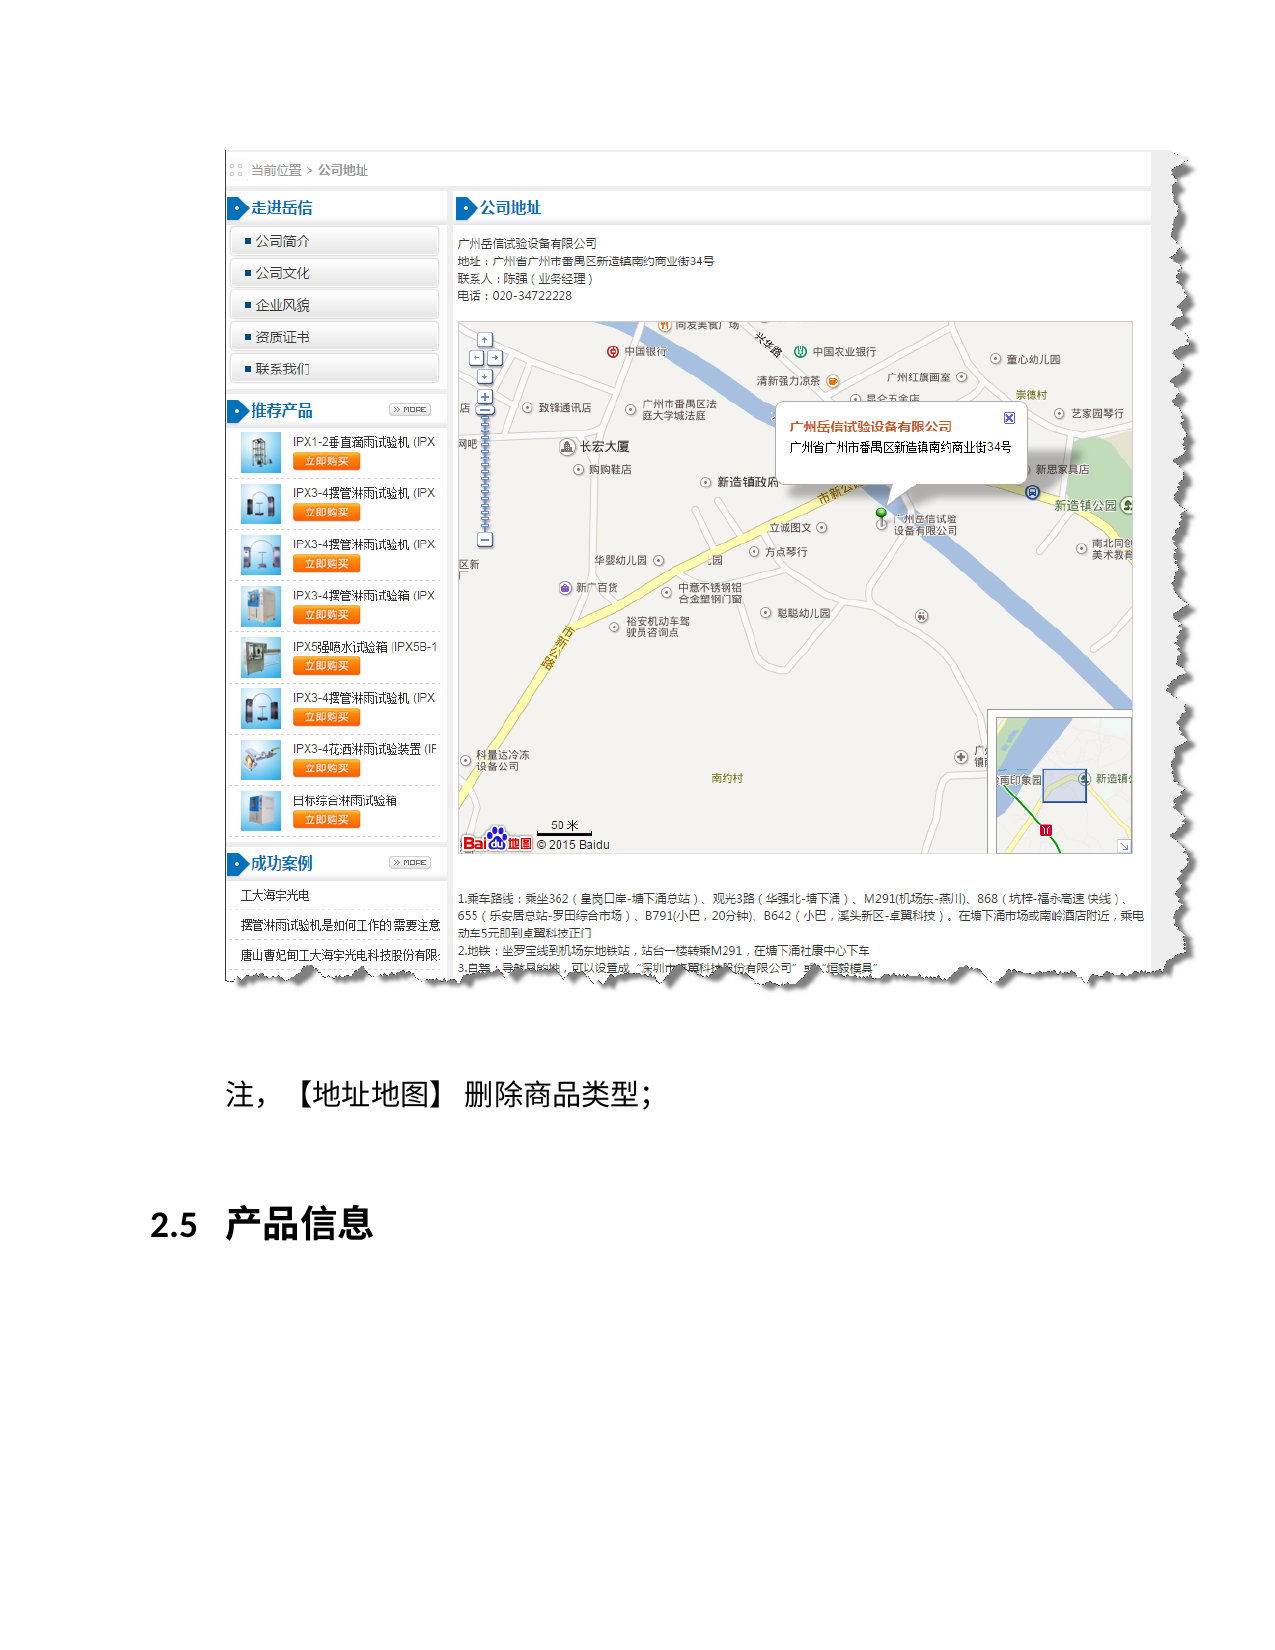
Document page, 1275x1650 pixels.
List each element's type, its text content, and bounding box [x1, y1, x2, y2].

text 注，【地址地图】 删除商品类型； [150, 1072, 1125, 1114]
picture [225, 150, 1200, 994]
list 产品信息 [150, 1194, 1125, 1248]
